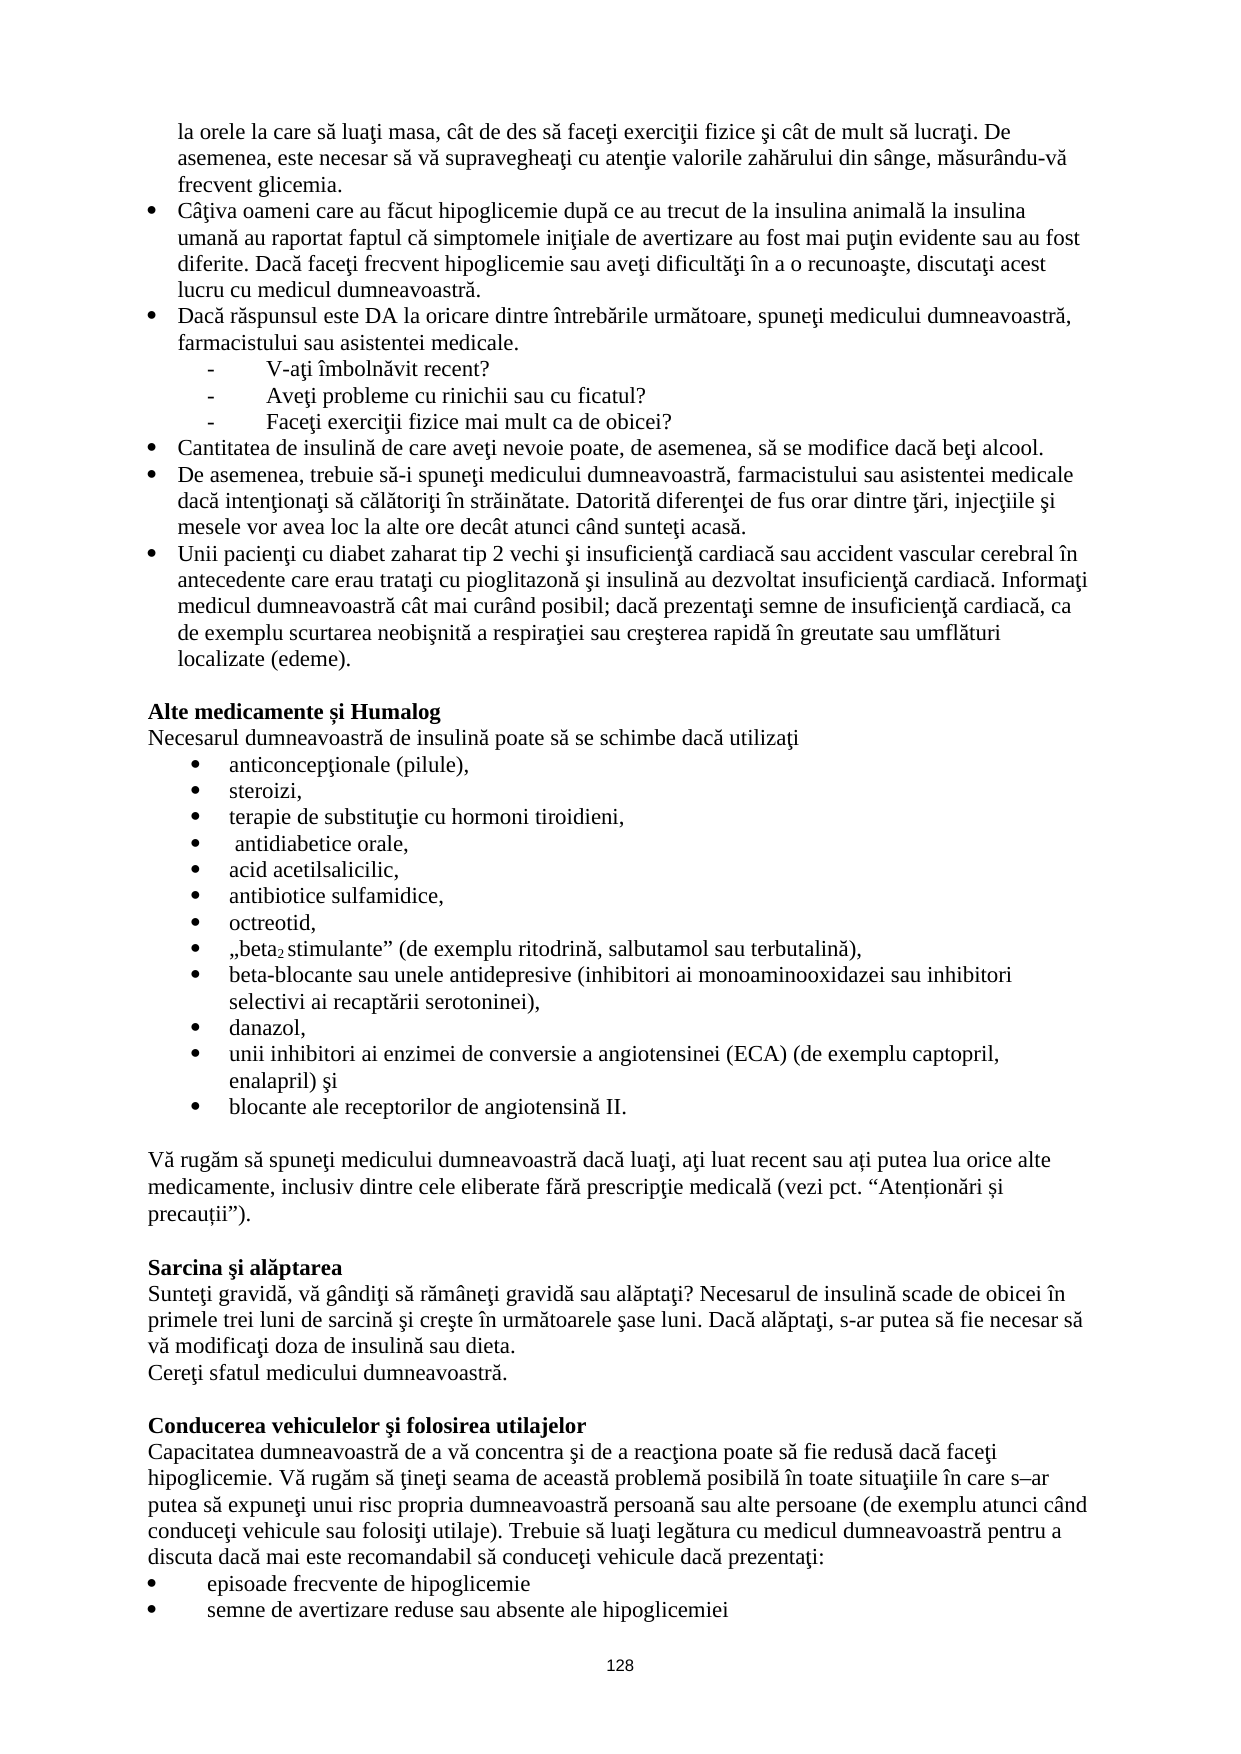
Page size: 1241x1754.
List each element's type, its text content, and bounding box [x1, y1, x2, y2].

list Cantitatea de insulină de care aveţi nevoie poate, de asemenea, să se modifice dacă beţi alcool. [148, 434, 1092, 461]
list steroizi, [191, 777, 1091, 803]
list Sunteţi gravidă, vă gândiţi să rămâneţi gravidă sau alăptaţi? Necesarul de insulină scade de obicei în primele trei luni de sarcină şi creşte în următoarele şase luni. Dacă alăptaţi, s-ar putea să fie necesar să vă modificaţi doza de insulină sau dieta. [148, 1280, 1093, 1359]
list octreotid, [191, 909, 1091, 935]
list „beta2 stimulante” (de exemplu ritodrină, salbutamol sau terbutalină), [191, 935, 1091, 961]
list episoade frecvente de hipoglicemie [148, 1570, 1097, 1596]
list Sarcina şi alăptarea [148, 1253, 1093, 1280]
list Dacă răspunsul este DA la oricare dintre întrebările următoare, spuneţi medicului dumneavoastră, farmacistului sau asistentei medicale. [148, 303, 1092, 355]
list Cereţi sfatul medicului dumneavoastră. [148, 1359, 1093, 1385]
text Vă rugăm să spuneţi medicului dumneavoastră dacă luaţi, aţi luat recent sau ați putea lua orice alte medicamente, inclusiv dintre cele eliberate fără prescripţie medicală (vezi pct. “Atenționări și precauții”). [148, 1146, 1092, 1227]
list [148, 118, 1092, 197]
list Capacitatea dumneavoastră de a vă concentra şi de a reacţiona poate să fie redusă dacă faceţi hipoglicemie. Vă rugăm să ţineţi seama de această problemă posibilă în toate situaţiile în care s–ar putea să expuneţi unui risc propria dumneavoastră persoană sau alte persoane (de exemplu atunci când conduceţi vehicule sau folosiţi utilaje). Trebuie să luaţi legătura cu medicul dumneavoastră pentru a discuta dacă mai este recomandabil să conduceţi vehicule dacă prezentaţi: [148, 1438, 1097, 1570]
list acid acetilsalicilic, [191, 856, 1091, 882]
list beta-blocante sau unele antidepresive (inhibitori ai monoaminooxidazei sau inhibitori selectivi ai recaptării serotoninei), [191, 961, 1091, 1014]
list Alte medicamente și Humalog [148, 698, 1093, 724]
text Necesarul dumneavoastră de insulină poate să se schimbe dacă utilizaţi [148, 724, 1091, 751]
list terapie de substituţie cu hormoni tiroidieni, [191, 803, 1091, 830]
list Conducerea vehiculelor şi folosirea utilajelor [148, 1412, 1093, 1438]
list semne de avertizare reduse sau absente ale hipoglicemiei [148, 1596, 1091, 1622]
text - Aveţi probleme cu rinichii sau cu ficatul? [207, 382, 1091, 408]
text - Faceţi exerciţii fizice mai mult ca de obicei? [207, 408, 1091, 434]
list anticoncepţionale (pilule), [191, 751, 1091, 777]
list unii inhibitori ai enzimei de conversie a angiotensinei (ECA) (de exemplu captopril, enalapril) şi [191, 1041, 1091, 1093]
text - V-aţi îmbolnăvit recent? [207, 355, 1091, 382]
list blocante ale receptorilor de angiotensină II. [191, 1093, 1091, 1119]
list Unii pacienţi cu diabet zaharat tip 2 vechi şi insuficienţă cardiacă sau accident vascular cerebral în antecedente care erau trataţi cu pioglitazonă şi insulină au dezvoltat insuficienţă cardiacă. Informaţi medicul dumneavoastră cât mai curând posibil; dacă prezentaţi semne de insuficienţă cardiacă, ca de exemplu scurtarea neobişnită a respiraţiei sau creşterea rapidă în greutate sau umflături localizate (edeme). [148, 540, 1092, 672]
list antibiotice sulfamidice, [191, 882, 1091, 909]
list antidiabetice orale, [191, 830, 1091, 856]
list De asemenea, trebuie să-i spuneţi medicului dumneavoastră, farmacistului sau asistentei medicale dacă intenţionaţi să călătoriţi în străinătate. Datorită diferenţei de fus orar dintre ţări, injecţiile şi mesele vor avea loc la alte ore decât atunci când sunteţi acasă. [148, 461, 1092, 540]
list Câţiva oameni care au făcut hipoglicemie după ce au trecut de la insulina animală la insulina umană au raportat faptul că simptomele iniţiale de avertizare au fost mai puţin evidente sau au fost diferite. Dacă faceţi frecvent hipoglicemie sau aveţi dificultăţi în a o recunoaşte, discutaţi acest lucru cu medicul dumneavoastră. [148, 197, 1092, 303]
list danazol, [191, 1014, 1091, 1041]
